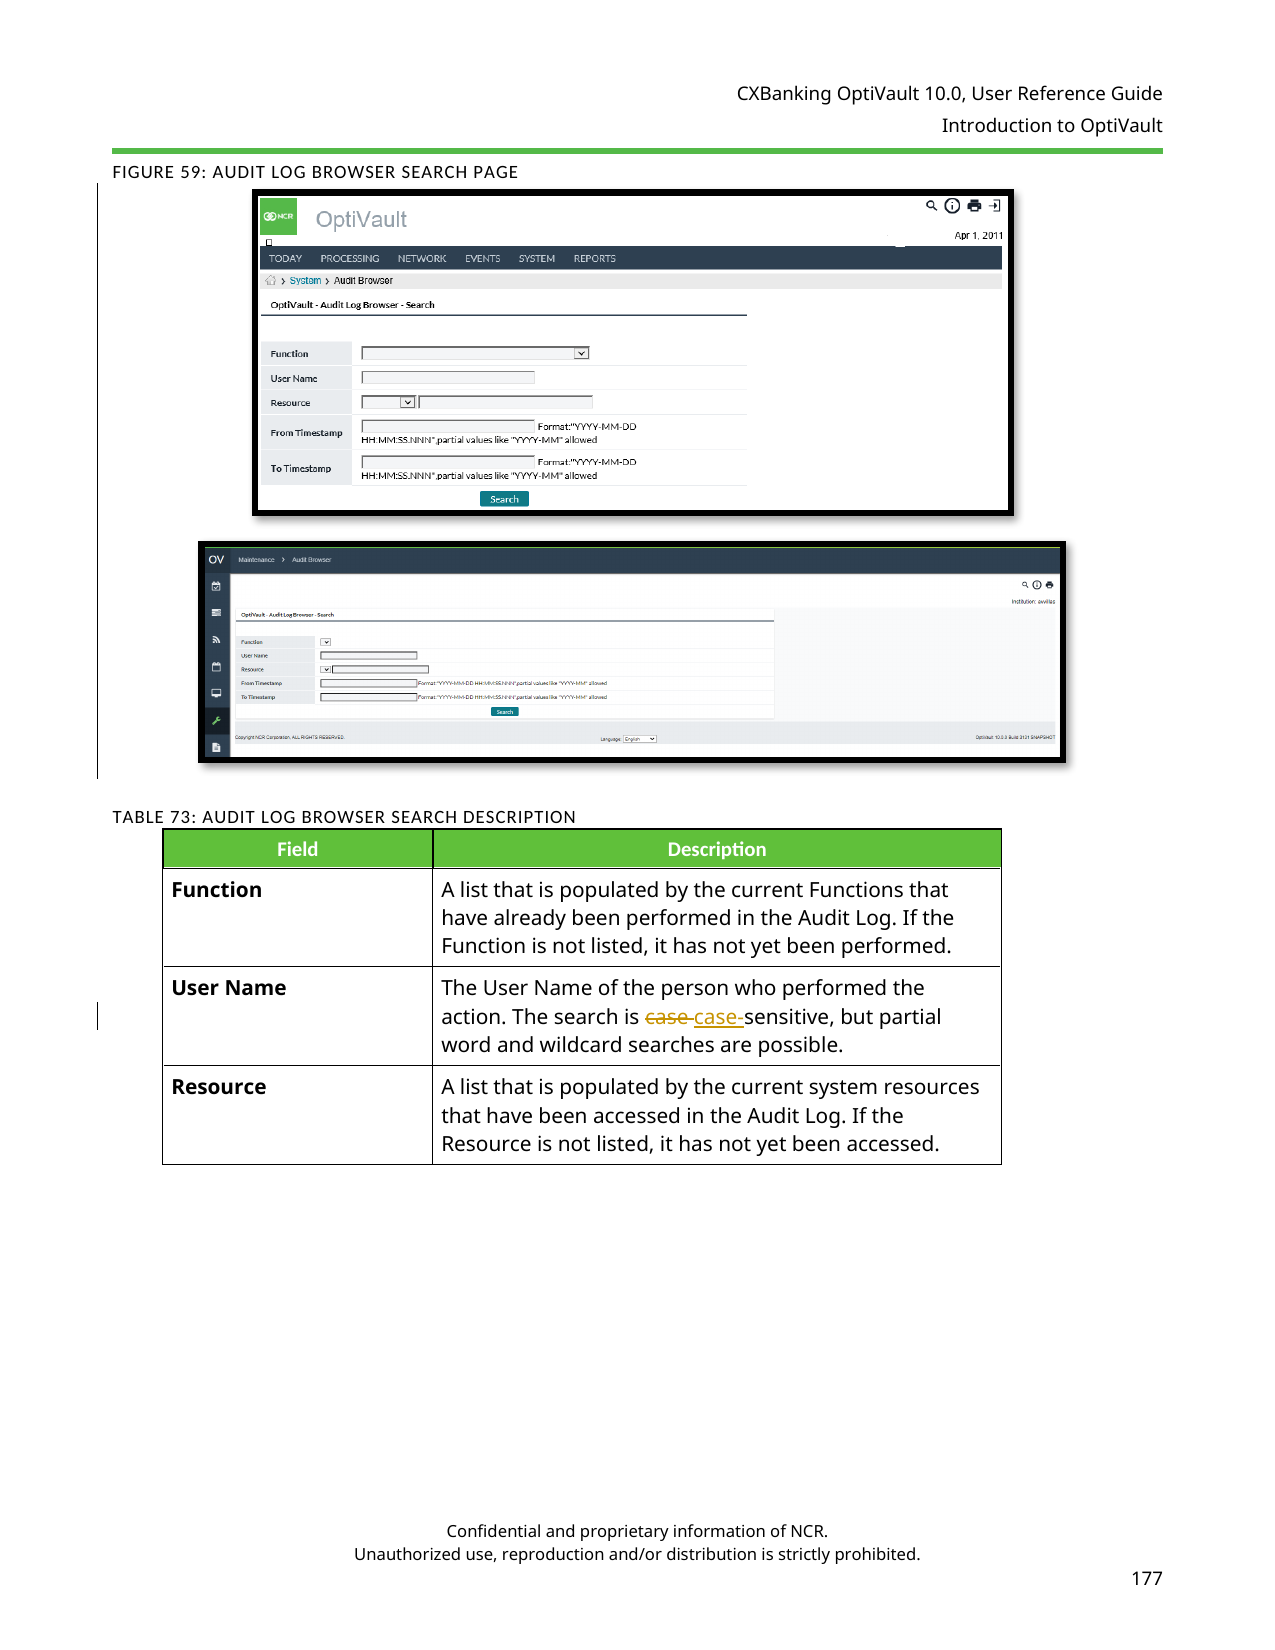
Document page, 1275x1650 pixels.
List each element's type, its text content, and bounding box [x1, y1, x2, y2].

picture [258, 196, 1008, 510]
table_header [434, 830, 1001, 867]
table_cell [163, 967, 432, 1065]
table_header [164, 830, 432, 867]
picture [205, 547, 1060, 757]
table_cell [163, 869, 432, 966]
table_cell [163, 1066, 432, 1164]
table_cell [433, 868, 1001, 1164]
